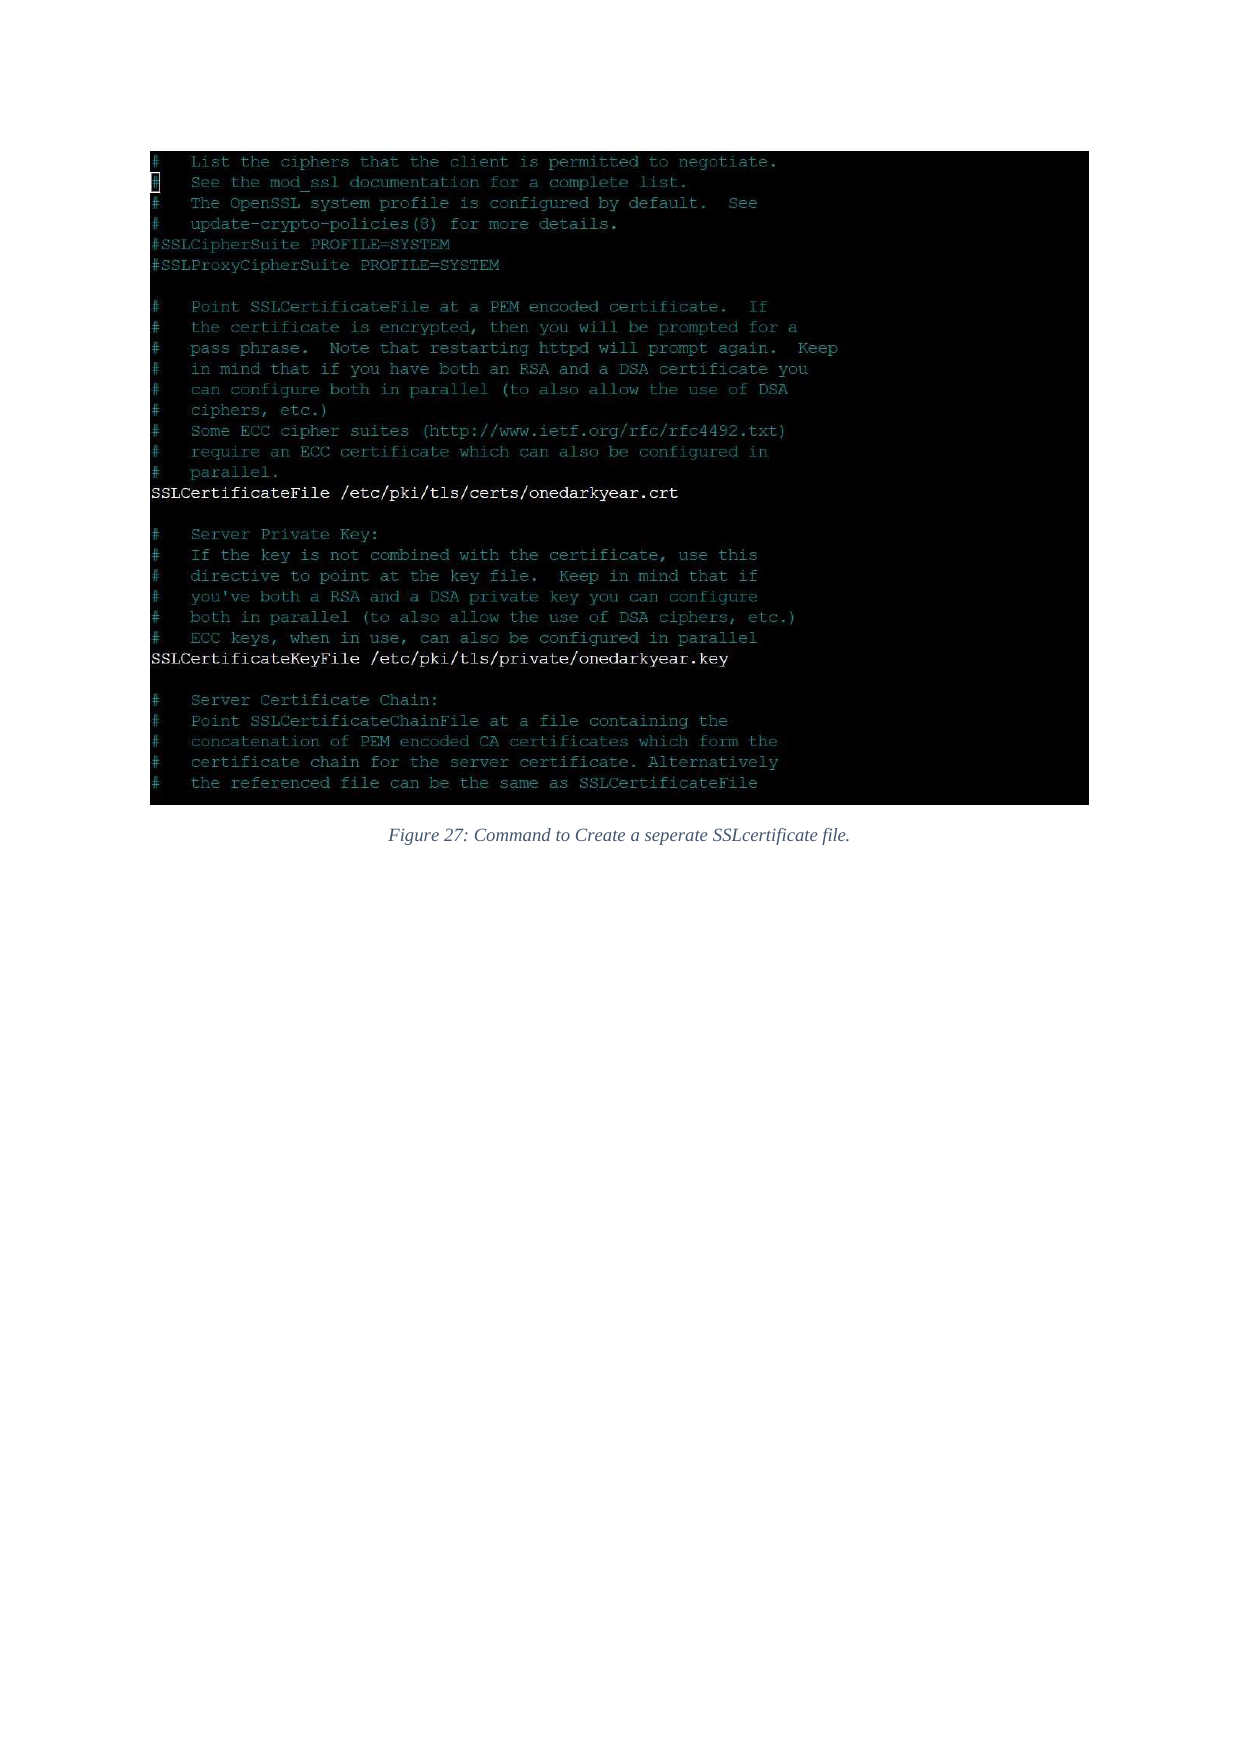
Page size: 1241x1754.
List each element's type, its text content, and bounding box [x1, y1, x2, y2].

text Figure 27: Command to Create a seperate SSLcertificate file. [63, 824, 1177, 846]
picture [150, 147, 1089, 805]
